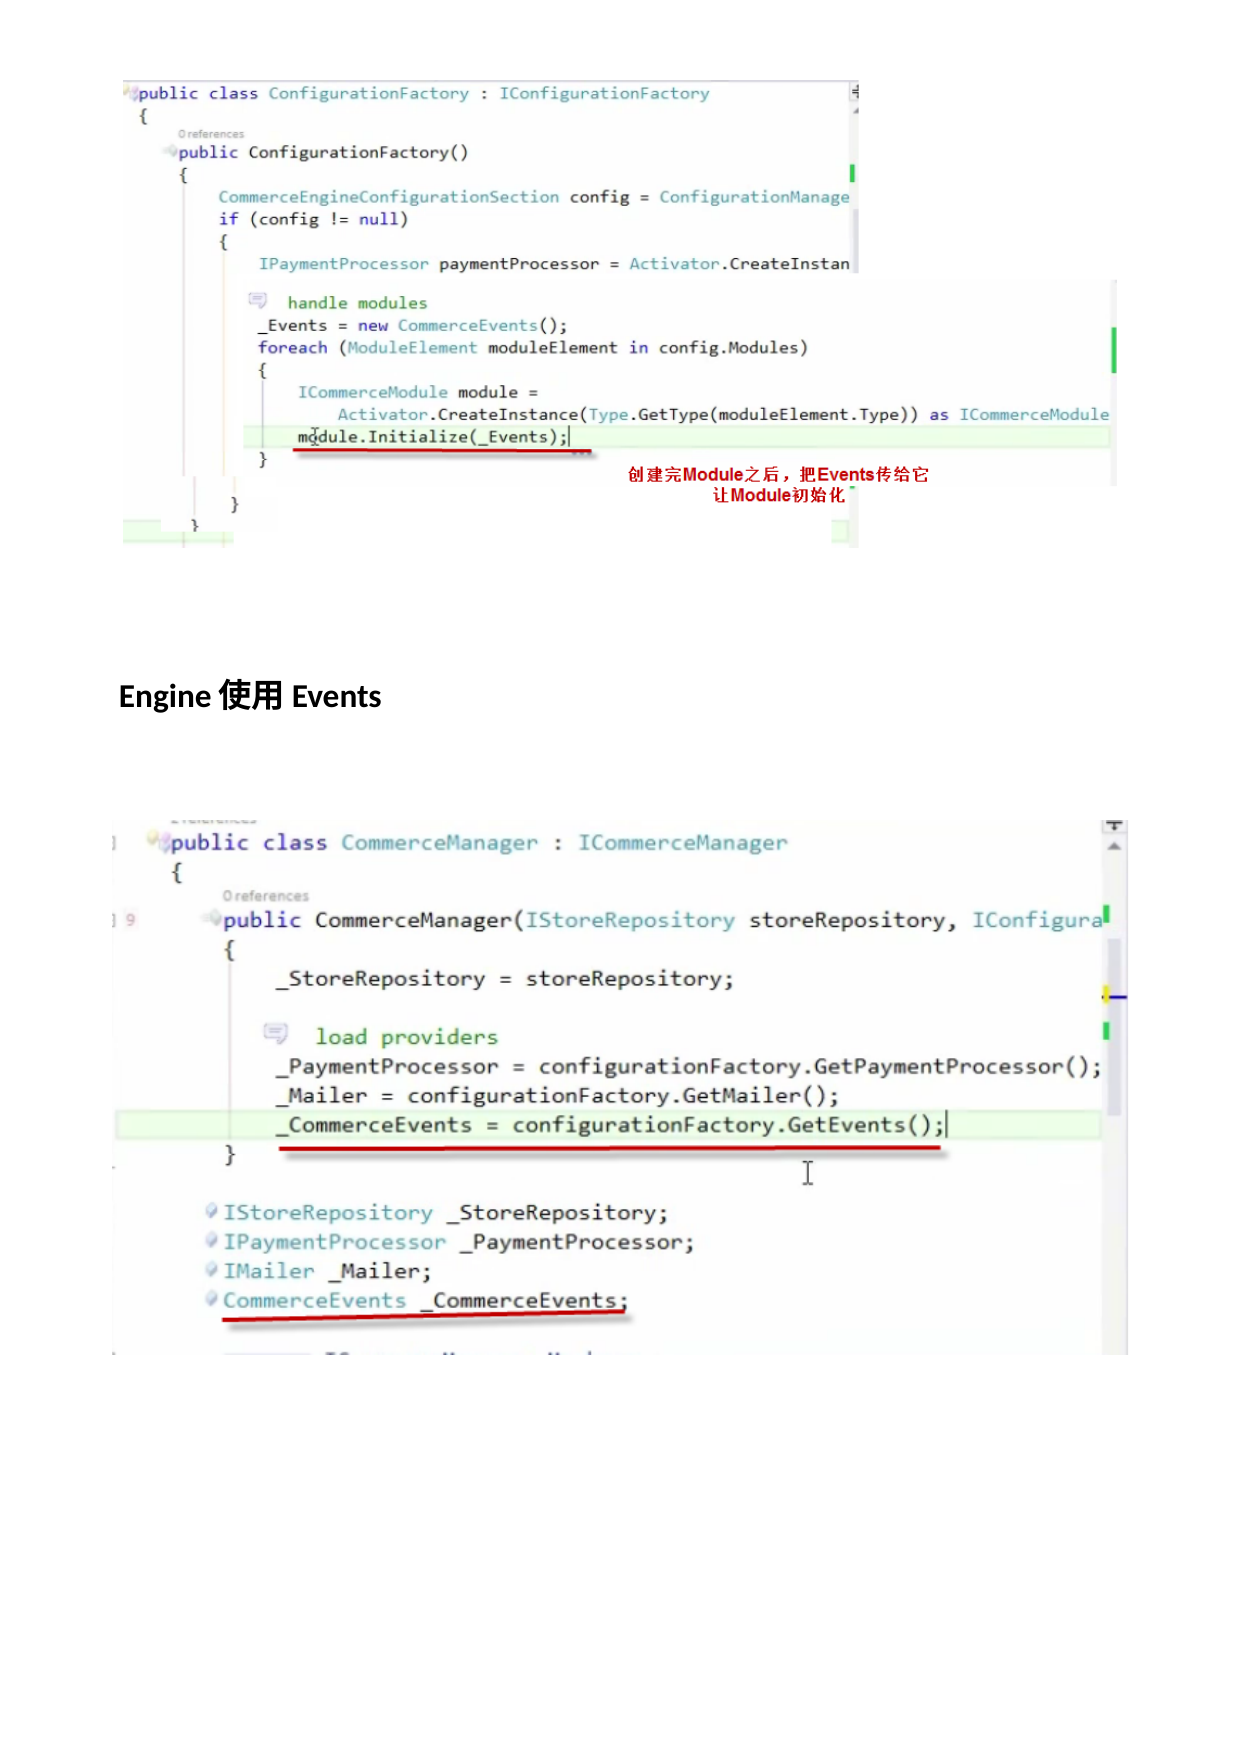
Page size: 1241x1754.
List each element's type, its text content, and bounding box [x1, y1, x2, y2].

subtitle Engine使用Events [75, 660, 1165, 725]
picture [112, 820, 1129, 1355]
picture [123, 80, 1118, 548]
